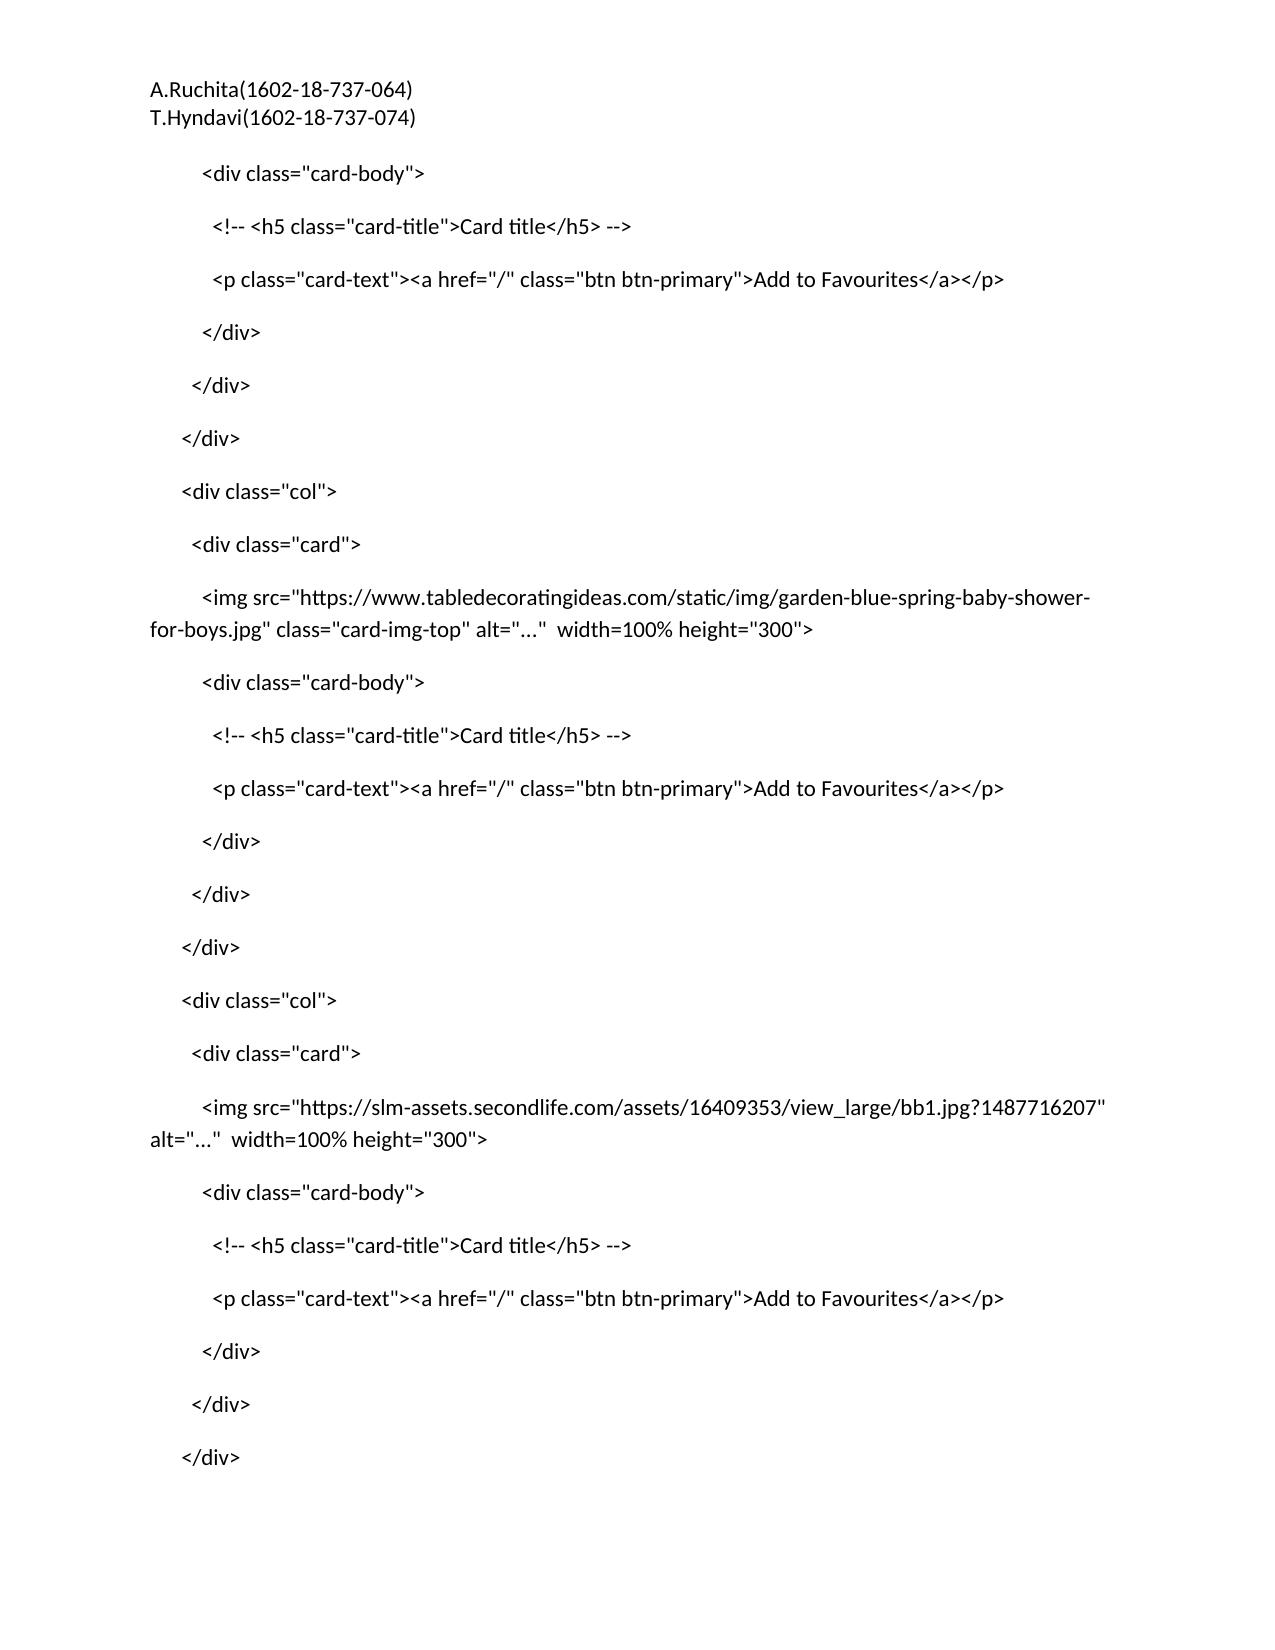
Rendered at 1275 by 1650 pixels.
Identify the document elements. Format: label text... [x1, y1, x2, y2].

text <p class="card-text"><a href="/" class="btn btn-primary">Add to Favourites</a></p> [150, 265, 1125, 293]
text </div> [150, 318, 1125, 346]
text <img src="https://www.tabledecoratingideas.com/static/img/garden-blue-spring-baby-shower-for-boys.jpg" class="card-img-top" alt="..." width=100% height="300"> [150, 583, 1125, 643]
text <div class="col"> [150, 477, 1125, 505]
text </div> [150, 1390, 1125, 1418]
text </div> [150, 881, 1125, 908]
text <p class="card-text"><a href="/" class="btn btn-primary">Add to Favourites</a></p> [150, 1284, 1125, 1312]
text <div class="card-body"> [150, 1178, 1125, 1206]
text <div class="card"> [150, 530, 1125, 558]
text </div> [150, 371, 1125, 399]
text <!-- <h5 class="card-title">Card title</h5> --> [150, 212, 1125, 240]
text </div> [150, 827, 1125, 856]
text <!-- <h5 class="card-title">Card title</h5> --> [150, 721, 1125, 749]
text </div> [150, 1337, 1125, 1365]
text <div class="card-body"> [150, 159, 1125, 187]
text </div> [150, 1443, 1125, 1471]
text <p class="card-text"><a href="/" class="btn btn-primary">Add to Favourites</a></p> [150, 774, 1125, 802]
text <!-- <h5 class="card-title">Card title</h5> --> [150, 1231, 1125, 1259]
text <div class="card"> [150, 1039, 1125, 1068]
text <div class="card-body"> [150, 668, 1125, 696]
text </div> [150, 933, 1125, 962]
text </div> [150, 424, 1125, 452]
text <img src="https://slm-assets.secondlife.com/assets/16409353/view_large/bb1.jpg?1487716207" alt="..." width=100% height="300"> [150, 1093, 1125, 1153]
text <div class="col"> [150, 987, 1125, 1014]
